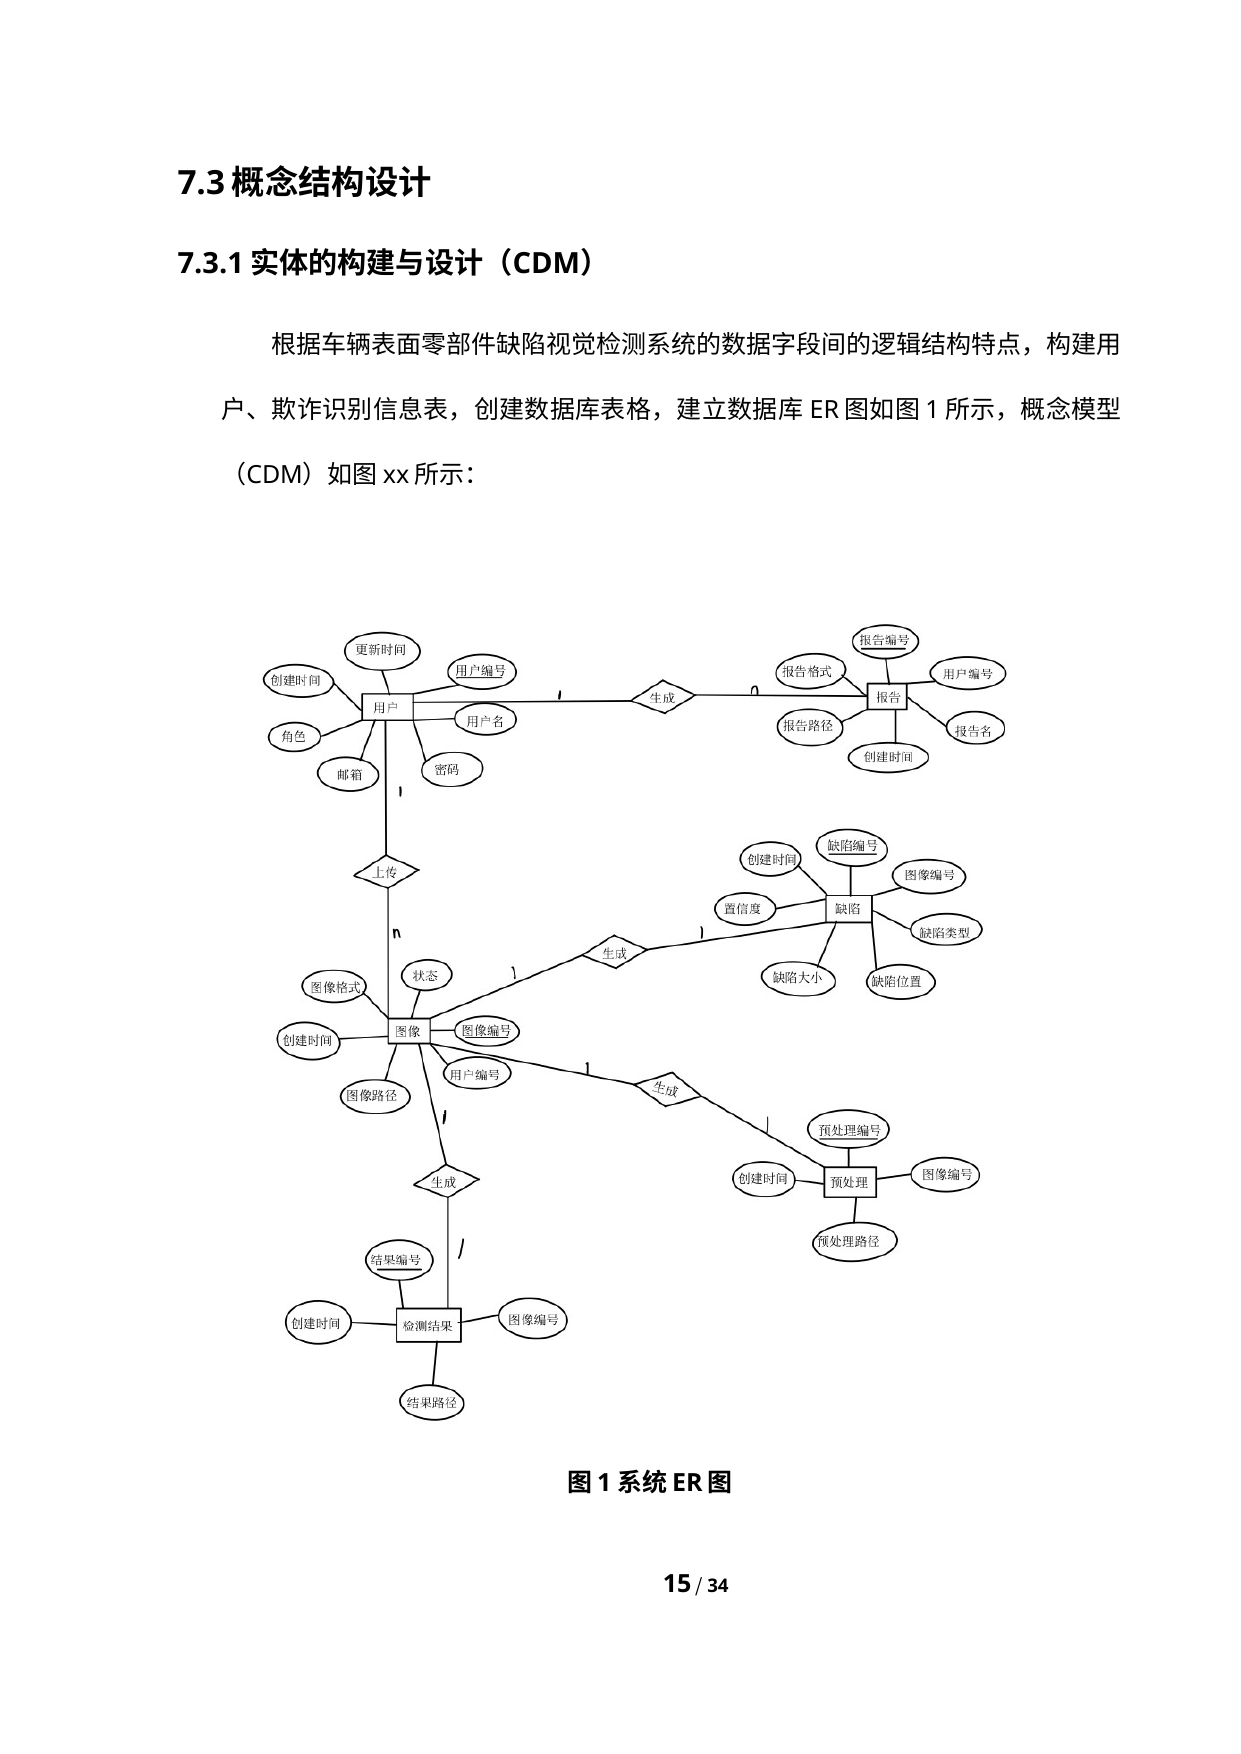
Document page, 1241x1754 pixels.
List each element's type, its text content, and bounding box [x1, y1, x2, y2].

picture [230, 602, 1070, 1429]
subtitle 7.3.1实体的构建与设计（CDM） [177, 229, 1122, 294]
text 7.3概念结构设计 [177, 148, 1122, 213]
